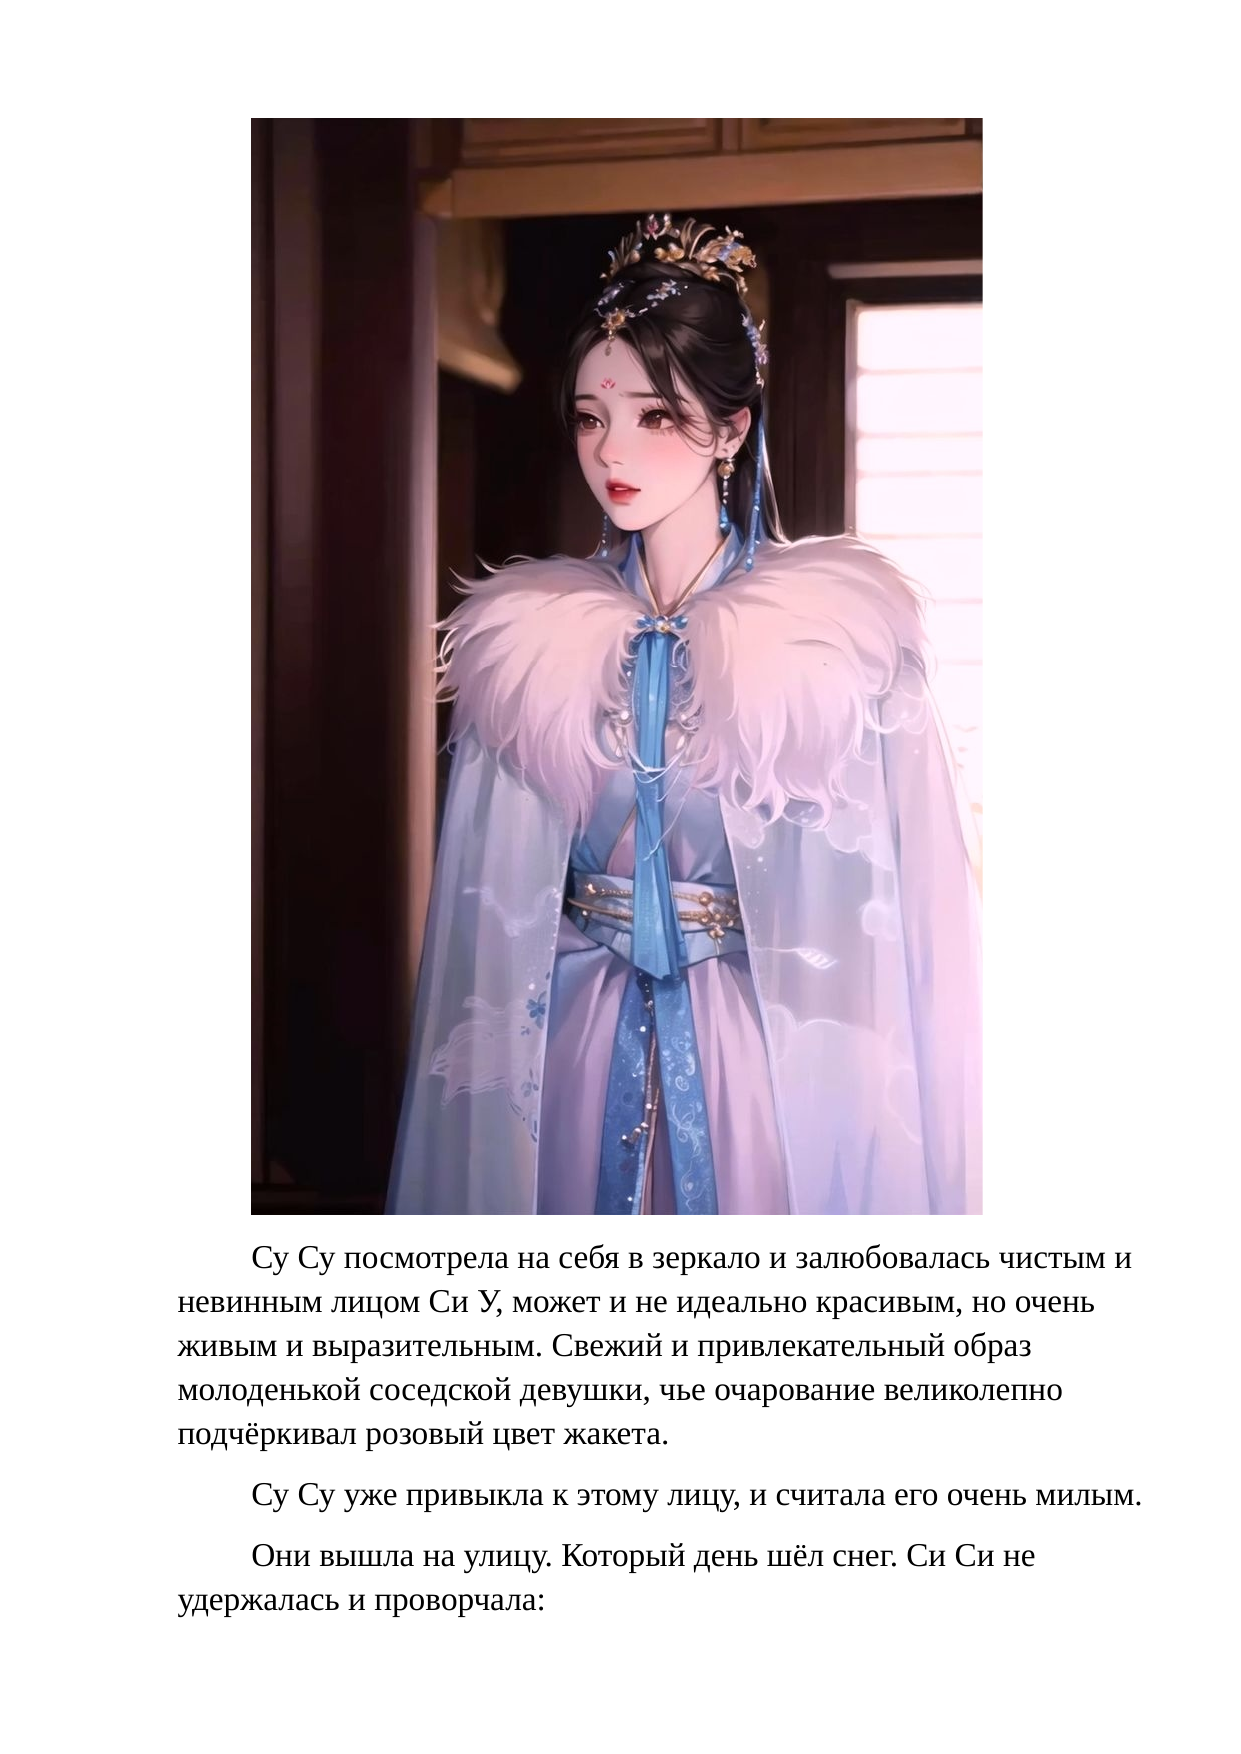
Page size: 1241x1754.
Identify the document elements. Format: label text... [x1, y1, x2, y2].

text Су Су посмотрела на себя в зеркало и залюбовалась чистым и невинным лицом Си У, может и не идеально красивым, но очень живым и выразительным. Свежий и привлекательный образ молоденькой соседской девушки, чье очарование великолепно подчёркивал розовый цвет жакета. [177, 1237, 1152, 1452]
picture [251, 118, 983, 1215]
text Су Су уже привыкла к этому лицу, и считала его очень милым. [177, 1474, 1152, 1512]
text Они вышла на улицу. Который день шёл снег. Си Си не удержалась и проворчала: [177, 1535, 1152, 1617]
